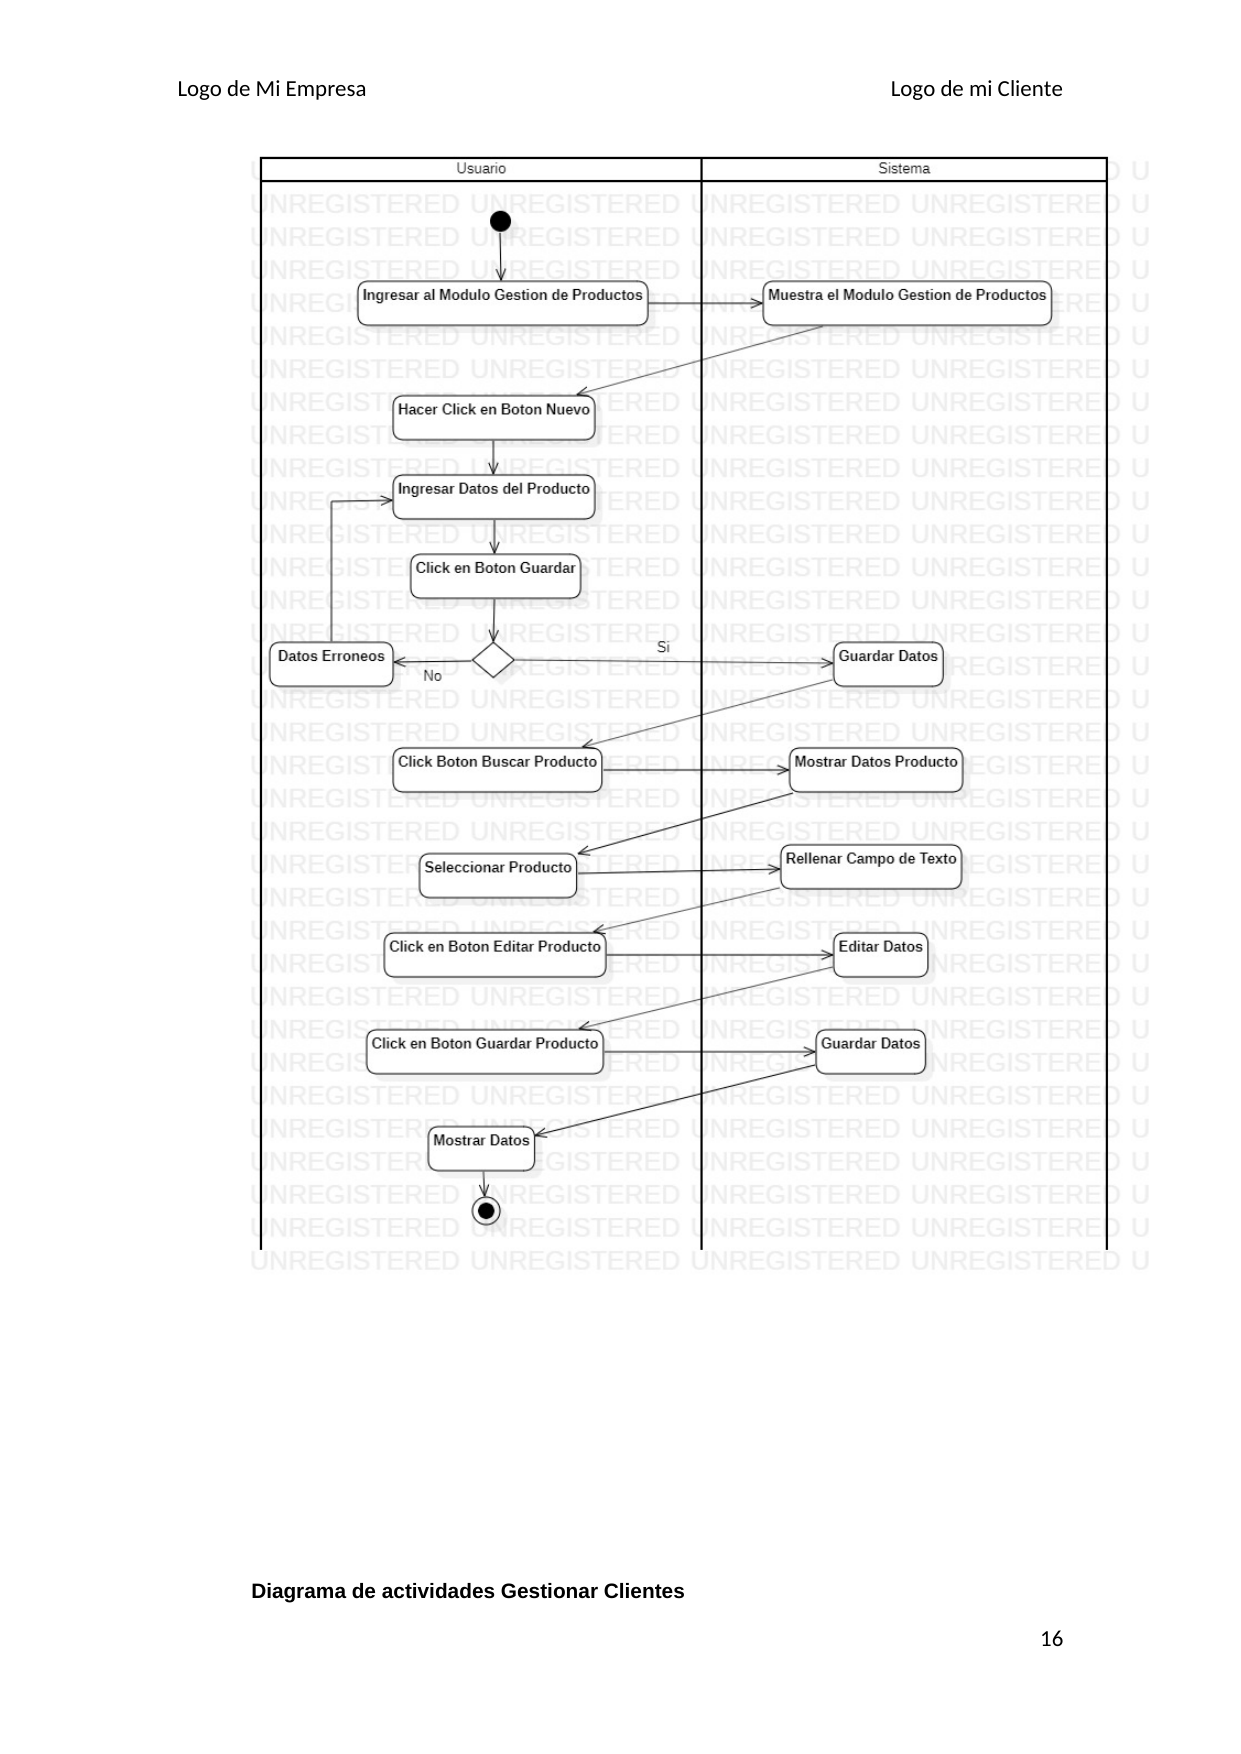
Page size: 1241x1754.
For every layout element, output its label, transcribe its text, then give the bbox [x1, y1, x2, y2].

text Diagrama de actividades Gestionar Clientes [251, 1579, 831, 1603]
picture [251, 147, 1151, 1294]
